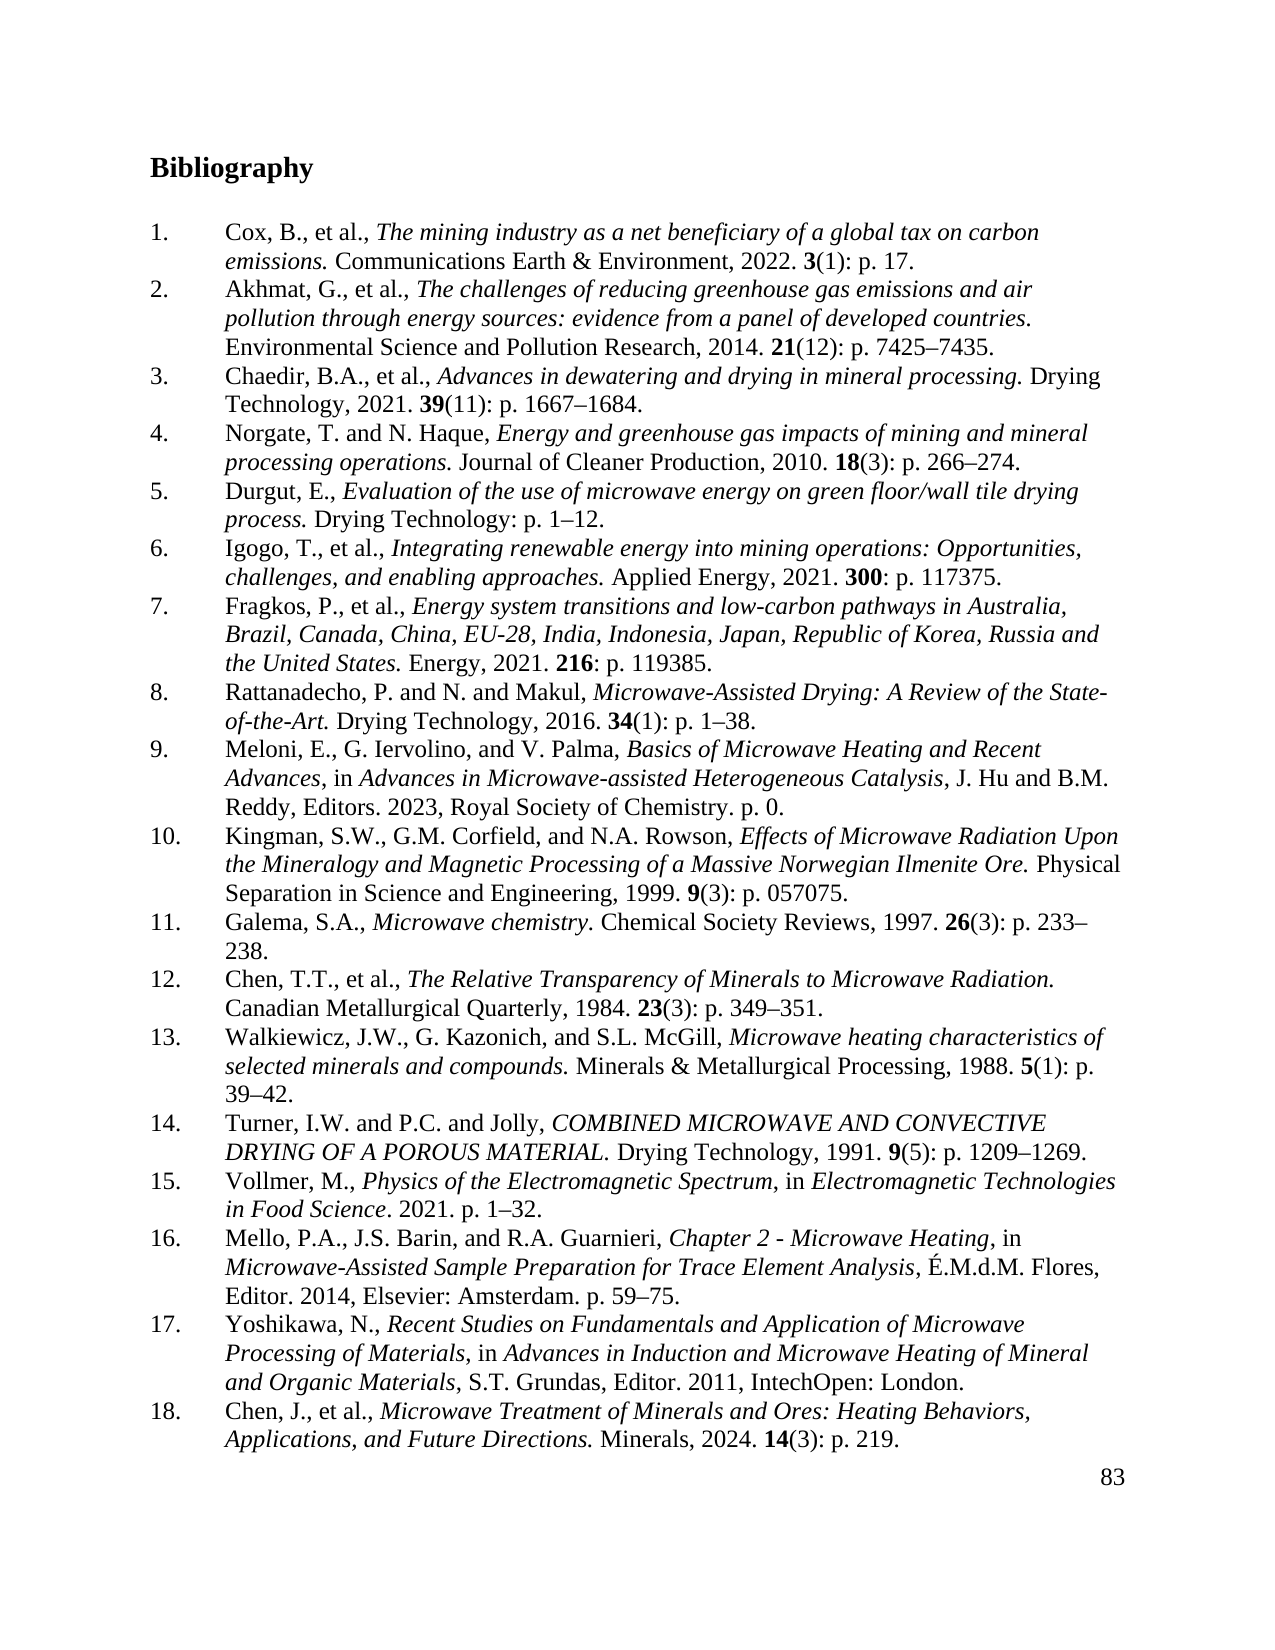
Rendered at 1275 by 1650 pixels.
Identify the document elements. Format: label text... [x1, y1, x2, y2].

text 3. Chaedir, B.A., et al., Advances in dewatering and drying in mineral processing. Drying Technology, 2021. 39(11): p. 1667–1684. [150, 361, 1125, 418]
text 9. Meloni, E., G. Iervolino, and V. Palma, Basics of Microwave Heating and Recent Advances, in Advances in Microwave-assisted Heterogeneous Catalysis, J. Hu and B.M. Reddy, Editors. 2023, Royal Society of Chemistry. p. 0. [150, 734, 1125, 821]
text 14. Turner, I.W. and P.C. and Jolly, COMBINED MICROWAVE AND CONVECTIVE DRYING OF A POROUS MATERIAL. Drying Technology, 1991. 9(5): p. 1209–1269. [150, 1108, 1125, 1166]
subtitle Bibliography [150, 150, 1125, 183]
text 11. Galema, S.A., Microwave chemistry. Chemical Society Reviews, 1997. 26(3): p. 233–238. [150, 907, 1125, 964]
text 13. Walkiewicz, J.W., G. Kazonich, and S.L. McGill, Microwave heating characteristics of selected minerals and compounds. Minerals & Metallurgical Processing, 1988. 5(1): p. 39–42. [150, 1022, 1125, 1108]
text 4. Norgate, T. and N. Haque, Energy and greenhouse gas impacts of mining and mineral processing operations. Journal of Cleaner Production, 2010. 18(3): p. 266–274. [150, 418, 1125, 476]
text 12. Chen, T.T., et al., The Relative Transparency of Minerals to Microwave Radiation. Canadian Metallurgical Quarterly, 1984. 23(3): p. 349–351. [150, 964, 1125, 1022]
text 15. Vollmer, M., Physics of the Electromagnetic Spectrum, in Electromagnetic Technologies in Food Science. 2021. p. 1–32. [150, 1166, 1125, 1223]
text 16. Mello, P.A., J.S. Barin, and R.A. Guarnieri, Chapter 2 - Microwave Heating, in Microwave-Assisted Sample Preparation for Trace Element Analysis, É.M.d.M. Flores, Editor. 2014, Elsevier: Amsterdam. p. 59–75. [150, 1223, 1125, 1309]
text 1. Cox, B., et al., The mining industry as a net beneficiary of a global tax on carbon emissions. Communications Earth & Environment, 2022. 3(1): p. 17. [150, 217, 1125, 274]
text 5. Durgut, E., Evaluation of the use of microwave energy on green floor/wall tile drying process. Drying Technology: p. 1–12. [150, 476, 1125, 533]
text 10. Kingman, S.W., G.M. Corfield, and N.A. Rowson, Effects of Microwave Radiation Upon the Mineralogy and Magnetic Processing of a Massive Norwegian Ilmenite Ore. Physical Separation in Science and Engineering, 1999. 9(3): p. 057075. [150, 821, 1125, 907]
text 7. Fragkos, P., et al., Energy system transitions and low-carbon pathways in Australia, Brazil, Canada, China, EU-28, India, Indonesia, Japan, Republic of Korea, Russia and the United States. Energy, 2021. 216: p. 119385. [150, 591, 1125, 677]
text 17. Yoshikawa, N., Recent Studies on Fundamentals and Application of Microwave Processing of Materials, in Advances in Induction and Microwave Heating of Mineral and Organic Materials, S.T. Grundas, Editor. 2011, IntechOpen: London. [150, 1309, 1125, 1396]
text 8. Rattanadecho, P. and N. and Makul, Microwave-Assisted Drying: A Review of the State-of-the-Art. Drying Technology, 2016. 34(1): p. 1–38. [150, 677, 1125, 734]
text 6. Igogo, T., et al., Integrating renewable energy into mining operations: Opportunities, challenges, and enabling approaches. Applied Energy, 2021. 300: p. 117375. [150, 533, 1125, 591]
text 2. Akhmat, G., et al., The challenges of reducing greenhouse gas emissions and air pollution through energy sources: evidence from a panel of developed countries. Environmental Science and Pollution Research, 2014. 21(12): p. 7425–7435. [150, 274, 1125, 361]
text 18. Chen, J., et al., Microwave Treatment of Minerals and Ores: Heating Behaviors, Applications, and Future Directions. Minerals, 2024. 14(3): p. 219. [150, 1396, 1125, 1453]
